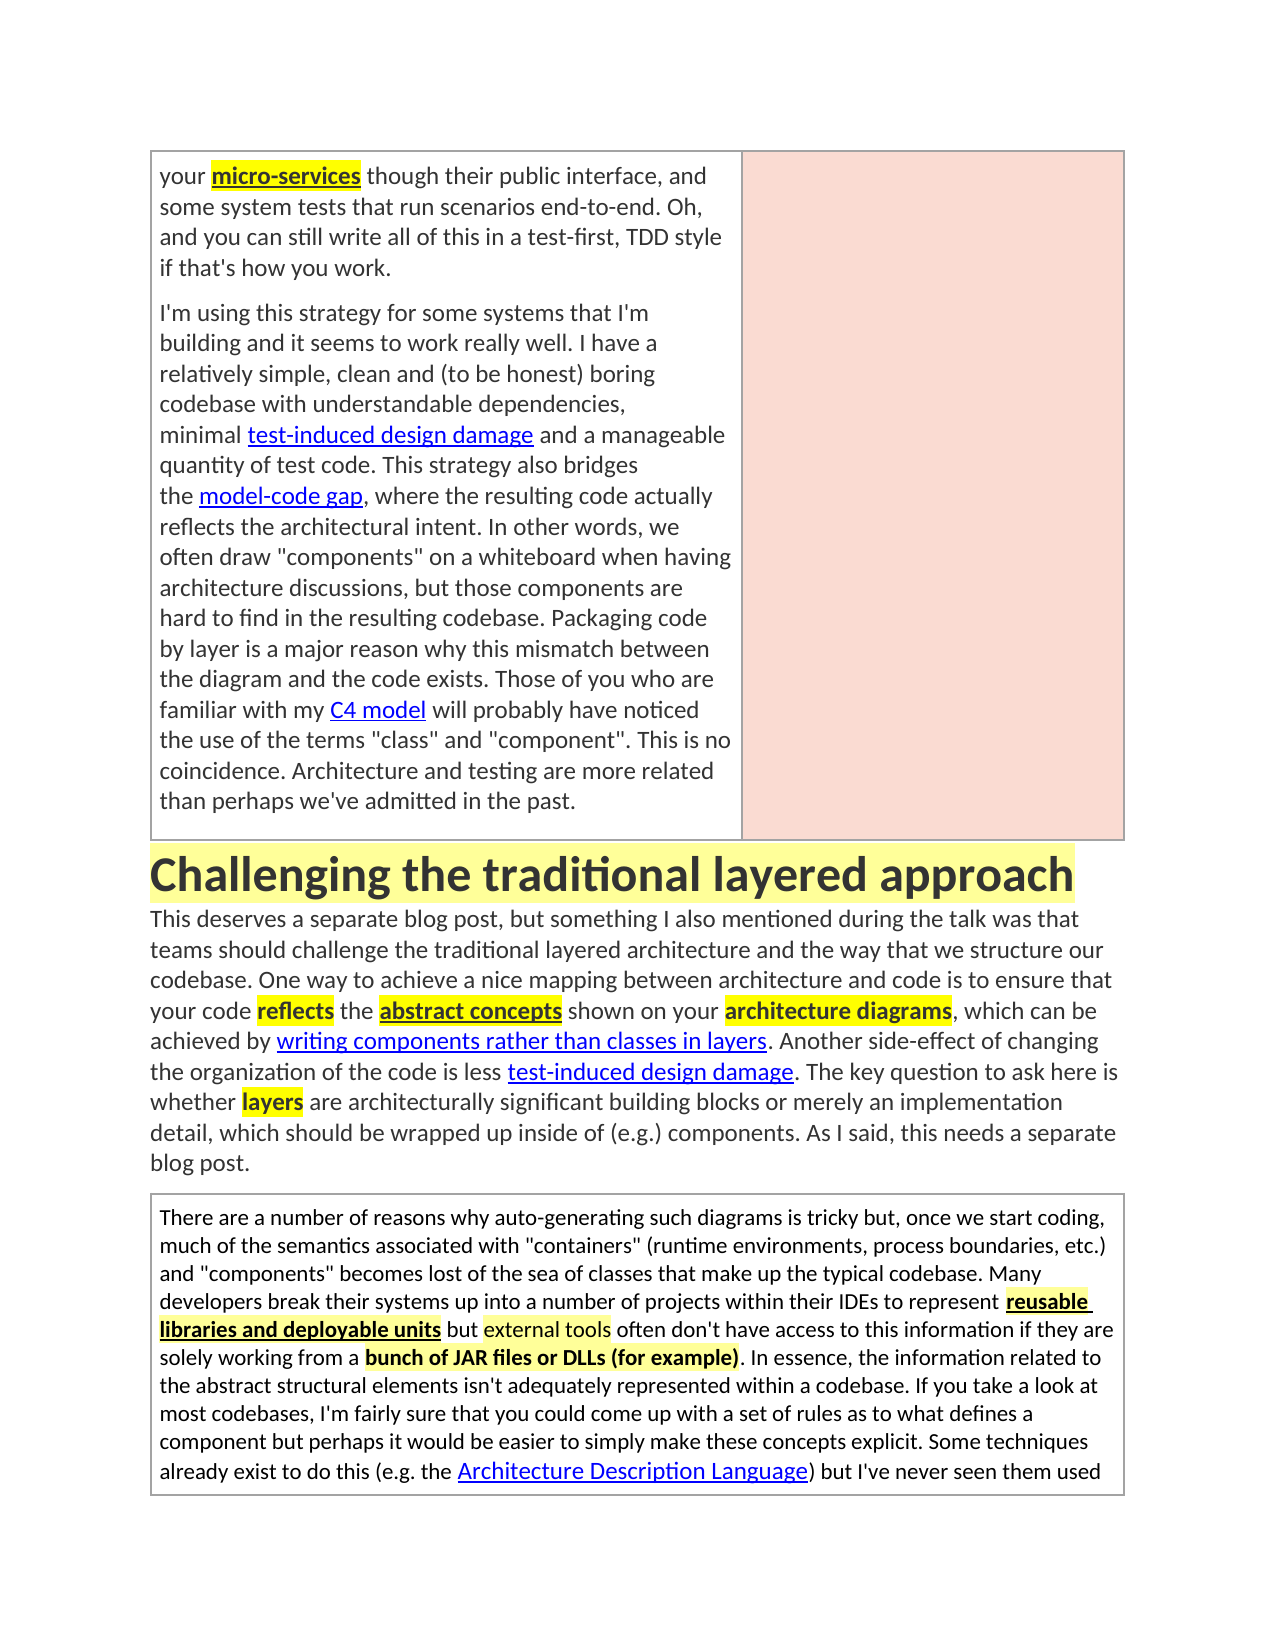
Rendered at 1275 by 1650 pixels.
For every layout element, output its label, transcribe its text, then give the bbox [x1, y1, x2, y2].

text Challenging the traditional layered approach [150, 841, 1125, 903]
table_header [152, 1195, 1123, 1494]
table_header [743, 152, 1123, 839]
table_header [152, 152, 741, 839]
text This deserves a separate blog post, but something I also mentioned during the talk was that teams should challenge the traditional layered architecture and the way that we structure our codebase. One way to achieve a nice mapping between architecture and code is to ensure that your code reflects the abstract concepts shown on your architecture diagrams, which can be achieved by writing components rather than classes in layers. Another side-effect of changing the organization of the code is less test-induced design damage. The key question to ask here is whether layers are architecturally significant building blocks or merely an implementation detail, which should be wrapped up inside of (e.g.) components. As I said, this needs a separate blog post. [150, 903, 1125, 1178]
